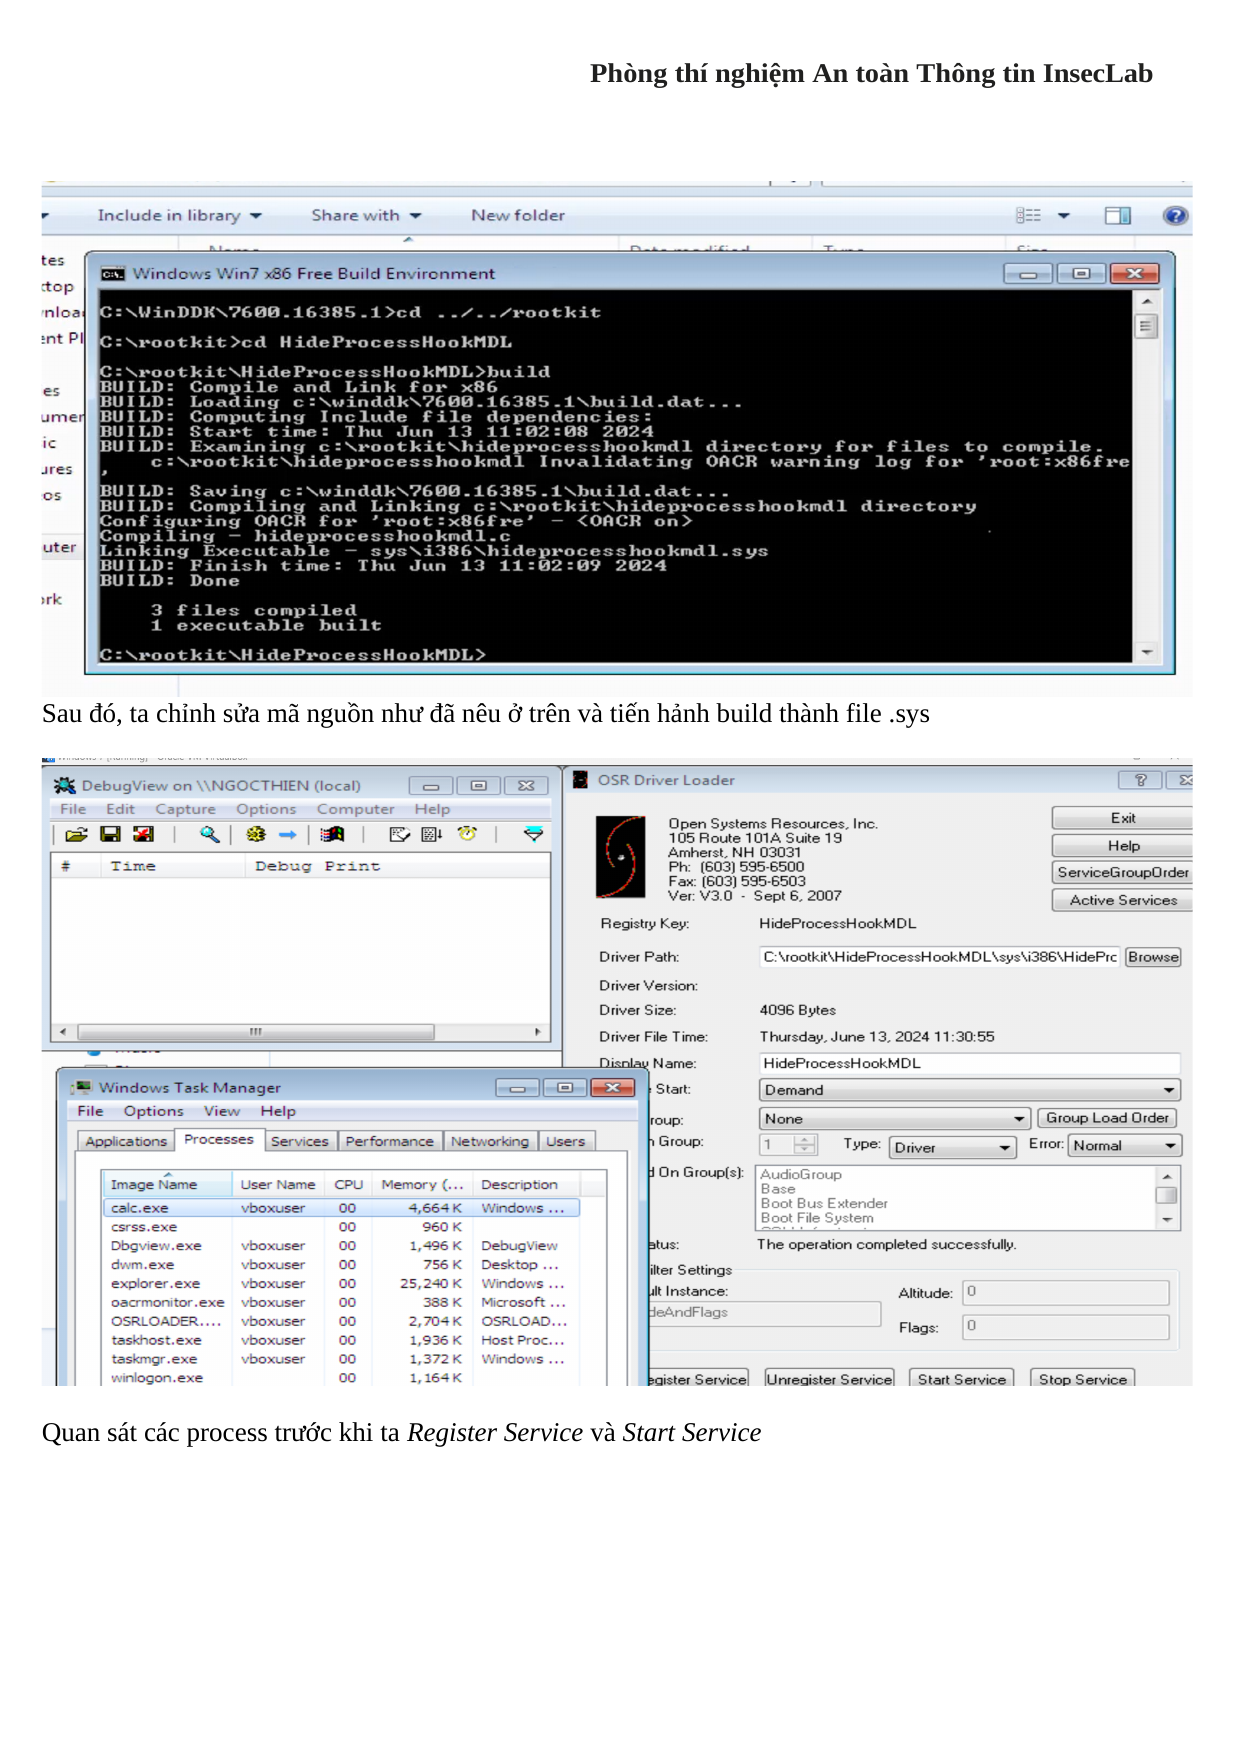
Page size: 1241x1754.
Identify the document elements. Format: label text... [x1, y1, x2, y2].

picture [41, 181, 1193, 697]
text Quan sát các process trước khi ta Register Service và Start Service [42, 1416, 1192, 1447]
text Sau đó, ta chỉnh sửa mã nguồn như đã nêu ở trên và tiến hảnh build thành file .sys [42, 697, 1192, 728]
picture [41, 758, 1193, 1386]
